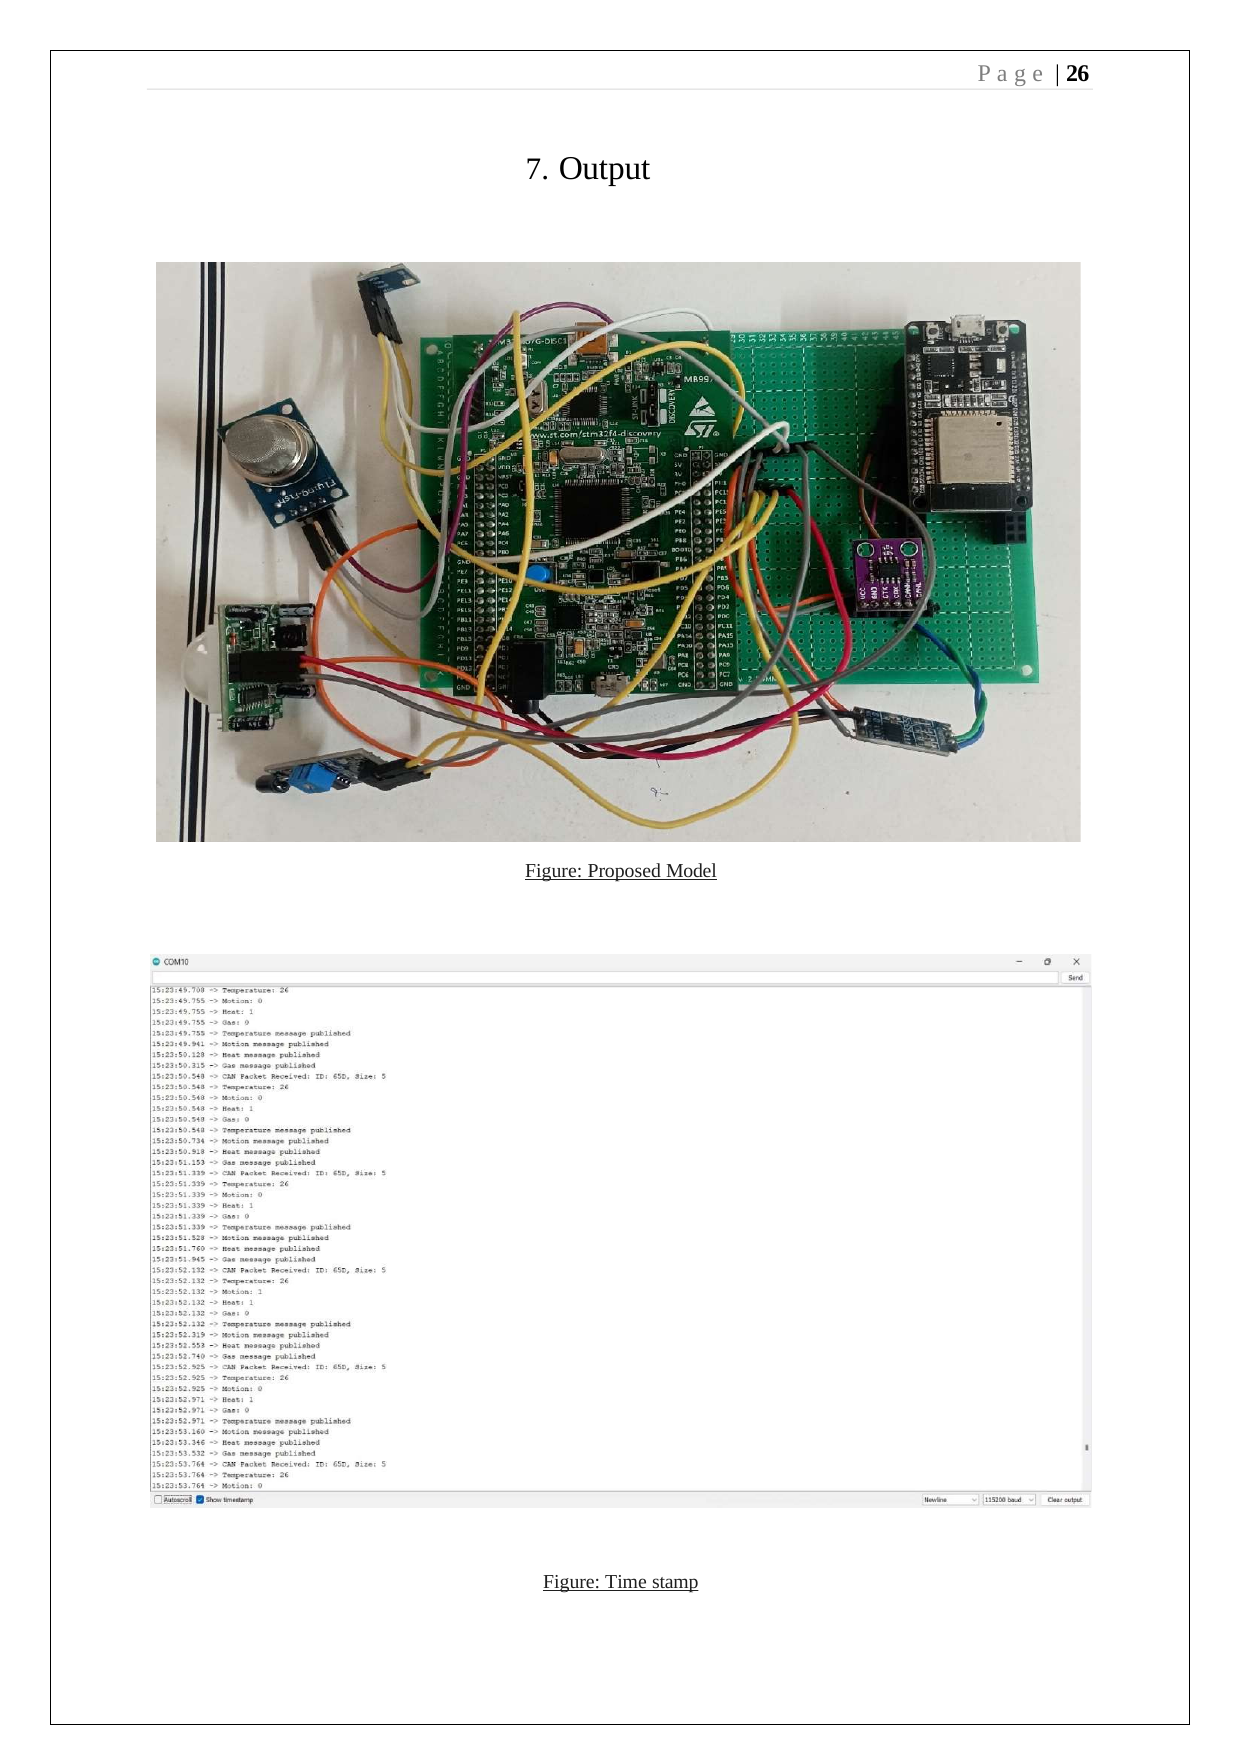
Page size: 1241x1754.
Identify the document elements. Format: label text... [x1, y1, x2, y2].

subtitle Output [525, 148, 1107, 186]
text Figure: Time stamp [134, 1570, 1107, 1593]
picture [156, 262, 1081, 842]
picture [150, 954, 1092, 1508]
